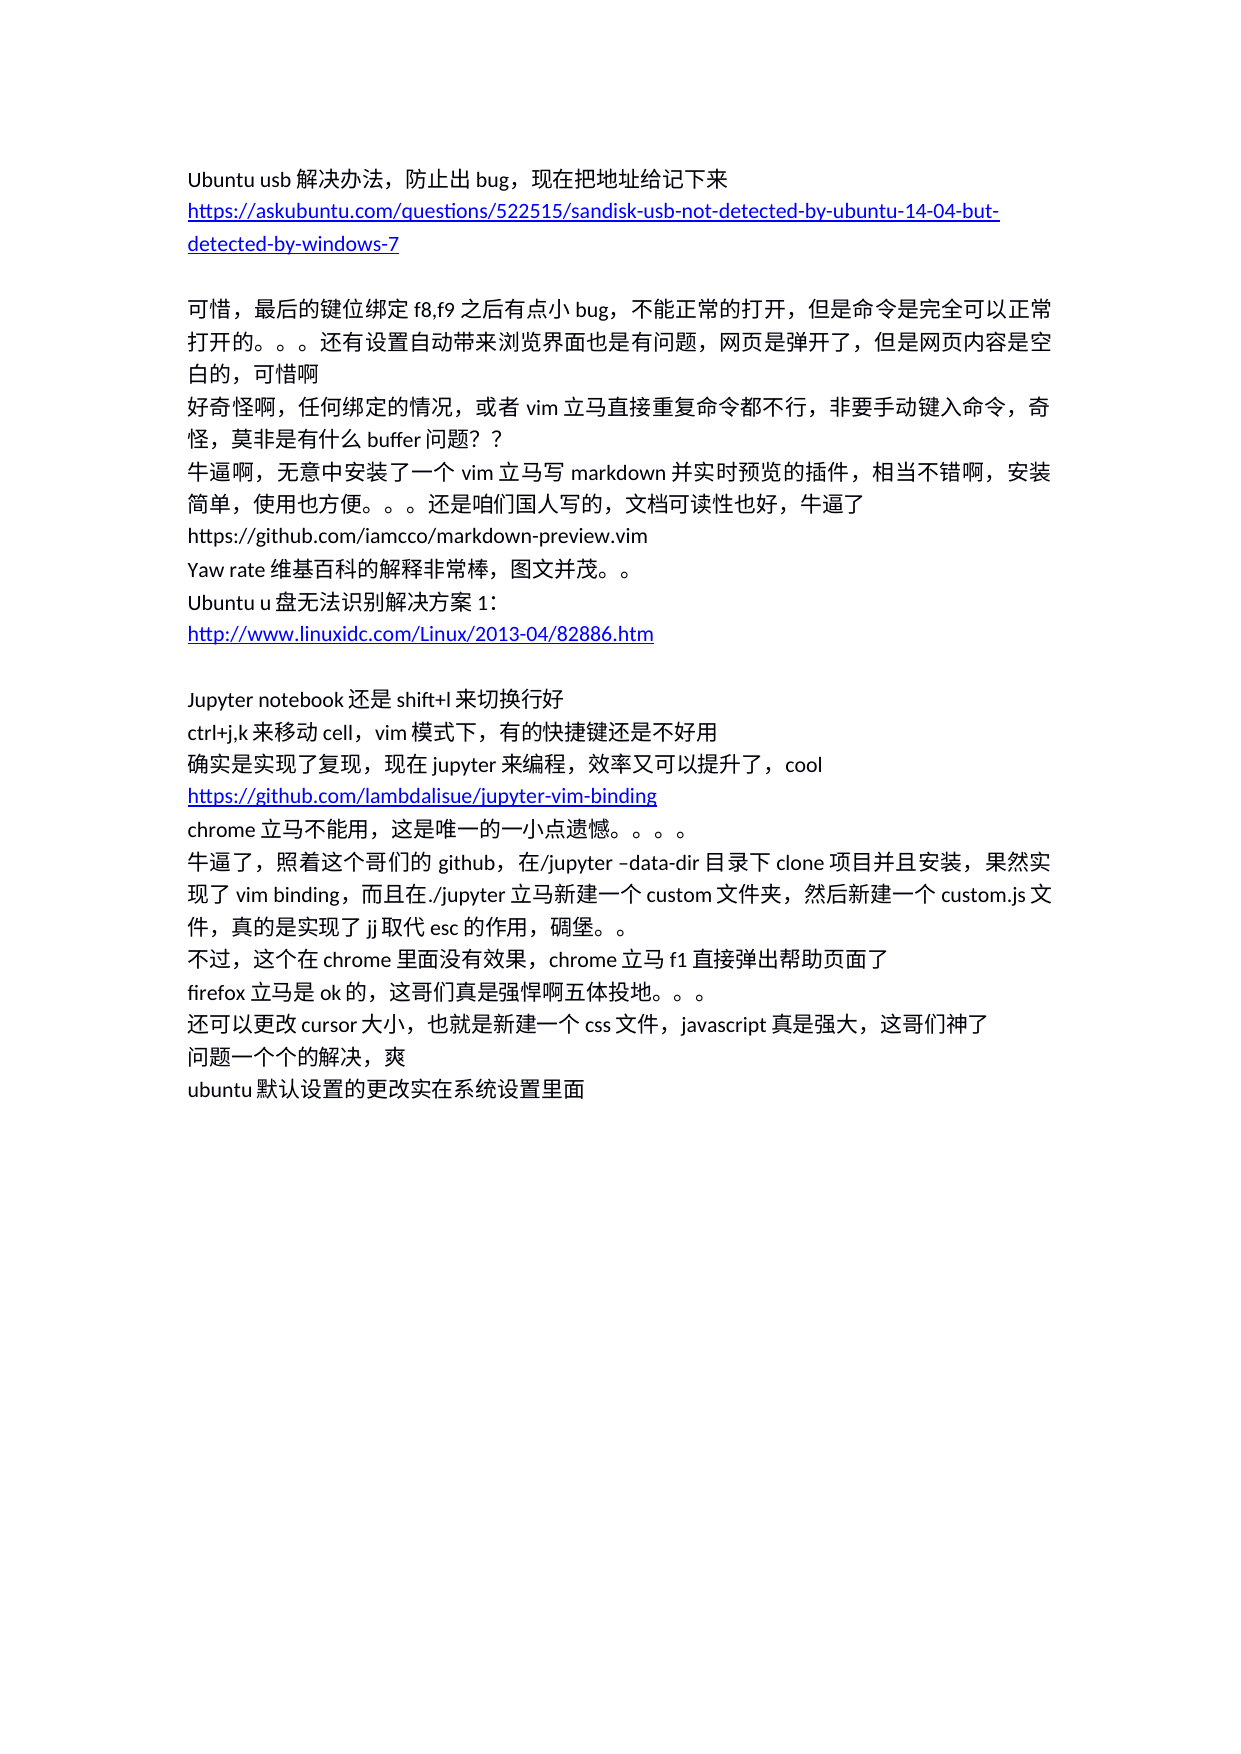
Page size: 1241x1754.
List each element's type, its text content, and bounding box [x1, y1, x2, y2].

text Yaw rate维基百科的解释非常棒，图文并茂。。 [187, 552, 1053, 584]
text 不过，这个在chrome里面没有效果，chrome立马f1直接弹出帮助页面了 [187, 942, 1053, 974]
text 问题一个个的解决，爽 [187, 1039, 1053, 1072]
text 还可以更改cursor大小，也就是新建一个css文件，javascript真是强大，这哥们神了 [187, 1007, 1053, 1039]
text 可惜，最后的键位绑定f8,f9之后有点小bug，不能正常的打开，但是命令是完全可以正常打开的。。。还有设置自动带来浏览界面也是有问题，网页是弹开了，但是网页内容是空白的，可惜啊 [187, 292, 1053, 389]
text firefox立马是ok的，这哥们真是强悍啊五体投地。。。 [187, 974, 1053, 1007]
text https://github.com/iamcco/markdown-preview.vim [187, 519, 1053, 552]
text 牛逼啊，无意中安装了一个vim立马写markdown并实时预览的插件，相当不错啊，安装简单，使用也方便。。。还是咱们国人写的，文档可读性也好，牛逼了 [187, 454, 1053, 519]
text ctrl+j,k来移动cell，vim模式下，有的快捷键还是不好用 [187, 714, 1053, 747]
text Ubuntu u盘无法识别解决方案1： [187, 584, 1053, 617]
text 好奇怪啊，任何绑定的情况，或者vim立马直接重复命令都不行，非要手动键入命令，奇怪，莫非是有什么buffer问题？？ [187, 389, 1053, 454]
text https://github.com/lambdalisue/jupyter-vim-binding [187, 779, 1053, 812]
text http://www.linuxidc.com/Linux/2013-04/82886.htm [187, 617, 1053, 649]
text chrome立马不能用，这是唯一的一小点遗憾。。。。 [187, 812, 1053, 844]
text 确实是实现了复现，现在jupyter来编程，效率又可以提升了，cool [187, 747, 1053, 779]
text ubuntu默认设置的更改实在系统设置里面 [187, 1072, 1053, 1104]
text https://askubuntu.com/questions/522515/sandisk-usb-not-detected-by-ubuntu-14-04-but-detected-by-windows-7 [187, 194, 1053, 259]
text 牛逼了，照着这个哥们的github，在/jupyter –data-dir目录下clone项目并且安装，果然实现了vim binding，而且在./jupyter立马新建一个custom文件夹，然后新建一个custom.js文件，真的是实现了jj取代esc的作用，碉堡。。 [187, 844, 1053, 942]
text Ubuntu usb 解决办法，防止出bug，现在把地址给记下来 [187, 162, 1053, 194]
text Jupyter notebook还是shift+l来切换行好 [187, 682, 1053, 714]
